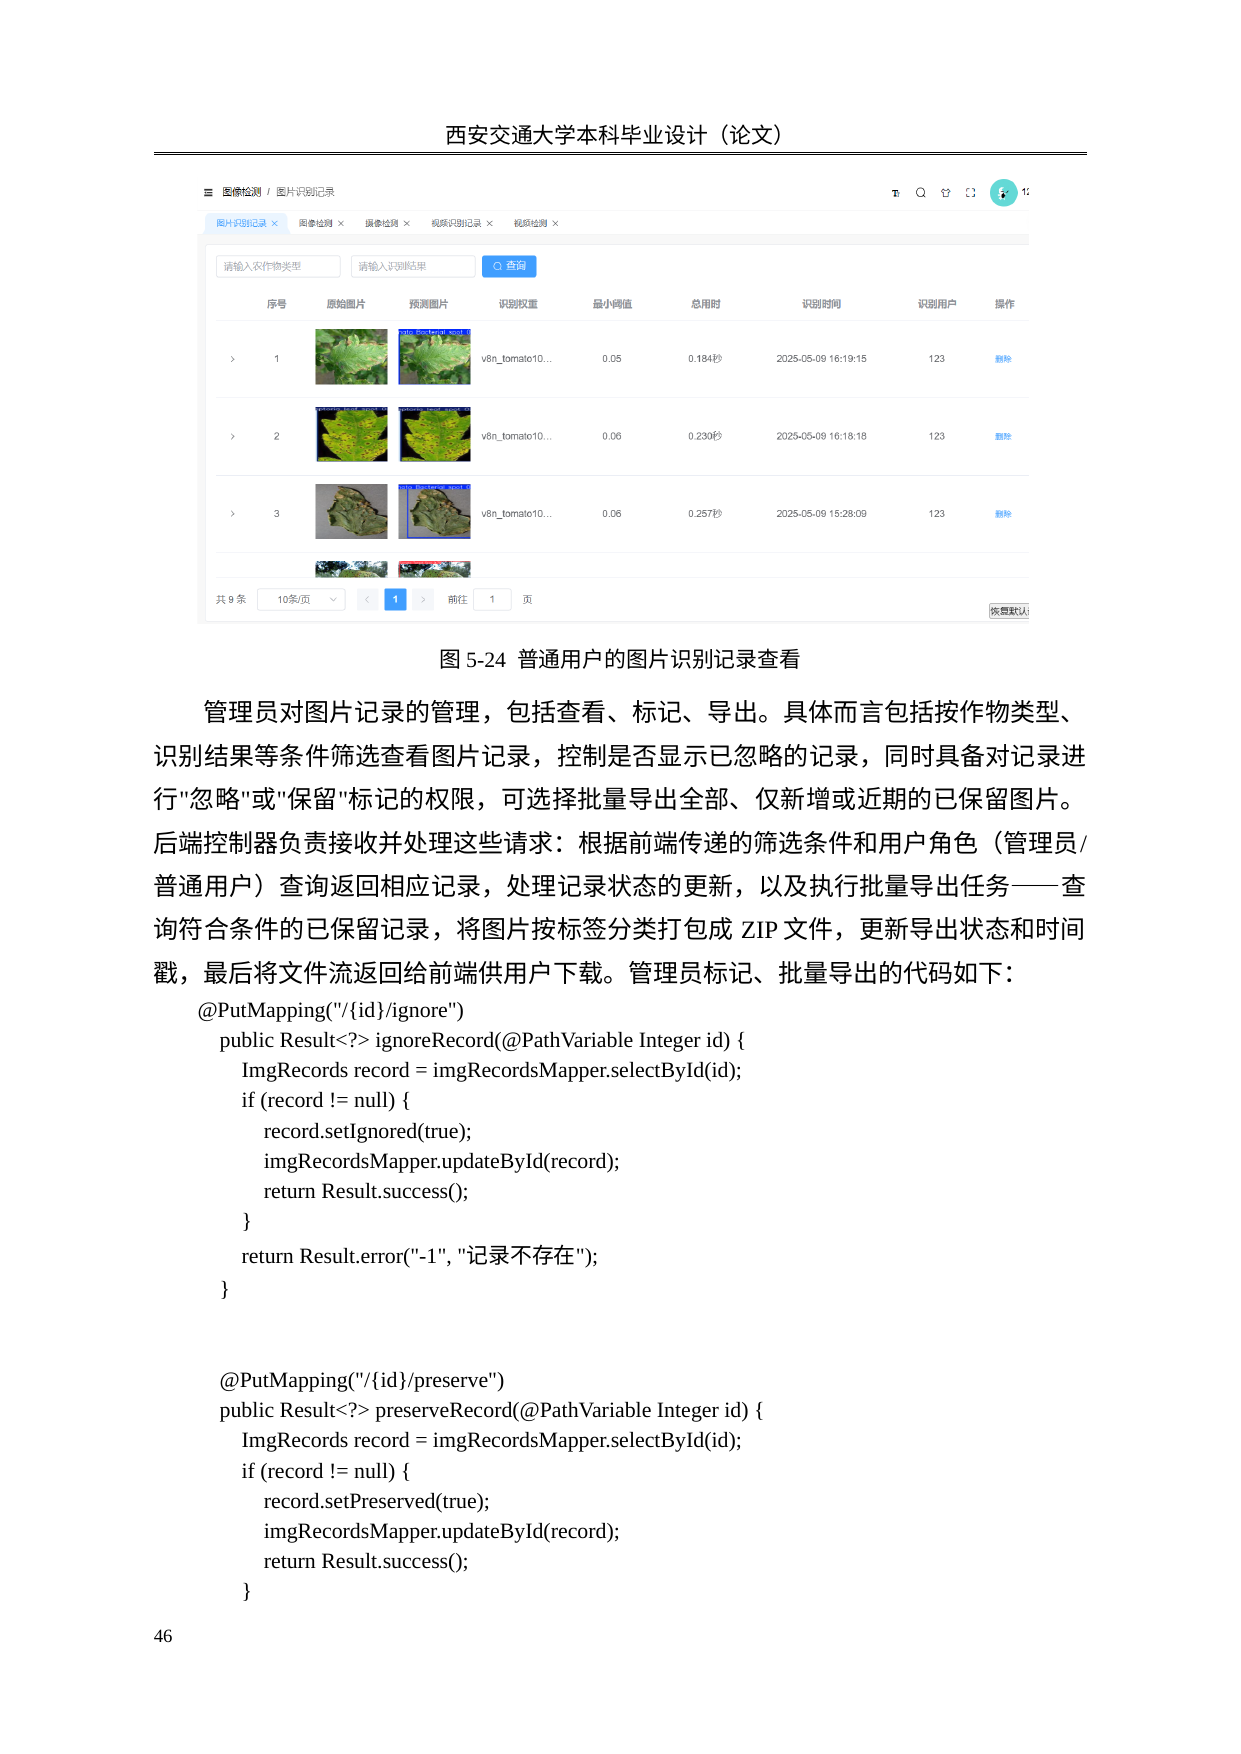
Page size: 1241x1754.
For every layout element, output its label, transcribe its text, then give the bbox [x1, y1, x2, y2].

text record.setIgnored(true); [153, 1118, 1087, 1143]
text @PutMapping("/{id}/ignore") [153, 997, 1087, 1022]
text public Result<?> preserveRecord(@PathVariable Integer id) { [153, 1397, 1087, 1422]
text 管理员对图片记录的管理，包括查看、标记、导出。具体而言包括按作物类型、识别结果等条件筛选查看图片记录，控制是否显示已忽略的记录，同时具备对记录进行"忽略"或"保留"标记的权限，可选择批量导出全部、仅新增或近期的已保留图片。后端控制器负责接收并处理这些请求：根据前端传递的筛选条件和用户角色（管理员/普通用户）查询返回相应记录，处理记录状态的更新，以及执行批量导出任务——查询符合条件的已保留记录，将图片按标签分类打包成ZIP文件，更新导出状态和时间戳，最后将文件流返回给前端供用户下载。管理员标记、批量导出的代码如下： [153, 693, 1087, 989]
text return Result.success(); [153, 1548, 1087, 1573]
text if (record != null) { [153, 1458, 1087, 1483]
text } [153, 1578, 1087, 1604]
text imgRecordsMapper.updateById(record); [153, 1518, 1087, 1543]
text record.setPreserved(true); [153, 1488, 1087, 1513]
text if (record != null) { [153, 1087, 1087, 1113]
text ImgRecords record = imgRecordsMapper.selectById(id); [153, 1057, 1087, 1082]
picture [197, 177, 1029, 624]
text imgRecordsMapper.updateById(record); [153, 1148, 1087, 1173]
text ImgRecords record = imgRecordsMapper.selectById(id); [153, 1427, 1087, 1453]
text return Result.error("-1", "记录不存在"); [153, 1238, 1087, 1270]
text @PutMapping("/{id}/preserve") [153, 1367, 1087, 1392]
text } [153, 1276, 1087, 1302]
text } [153, 1208, 1087, 1233]
text public Result<?> ignoreRecord(@PathVariable Integer id) { [153, 1027, 1087, 1052]
text return Result.success(); [153, 1178, 1087, 1203]
